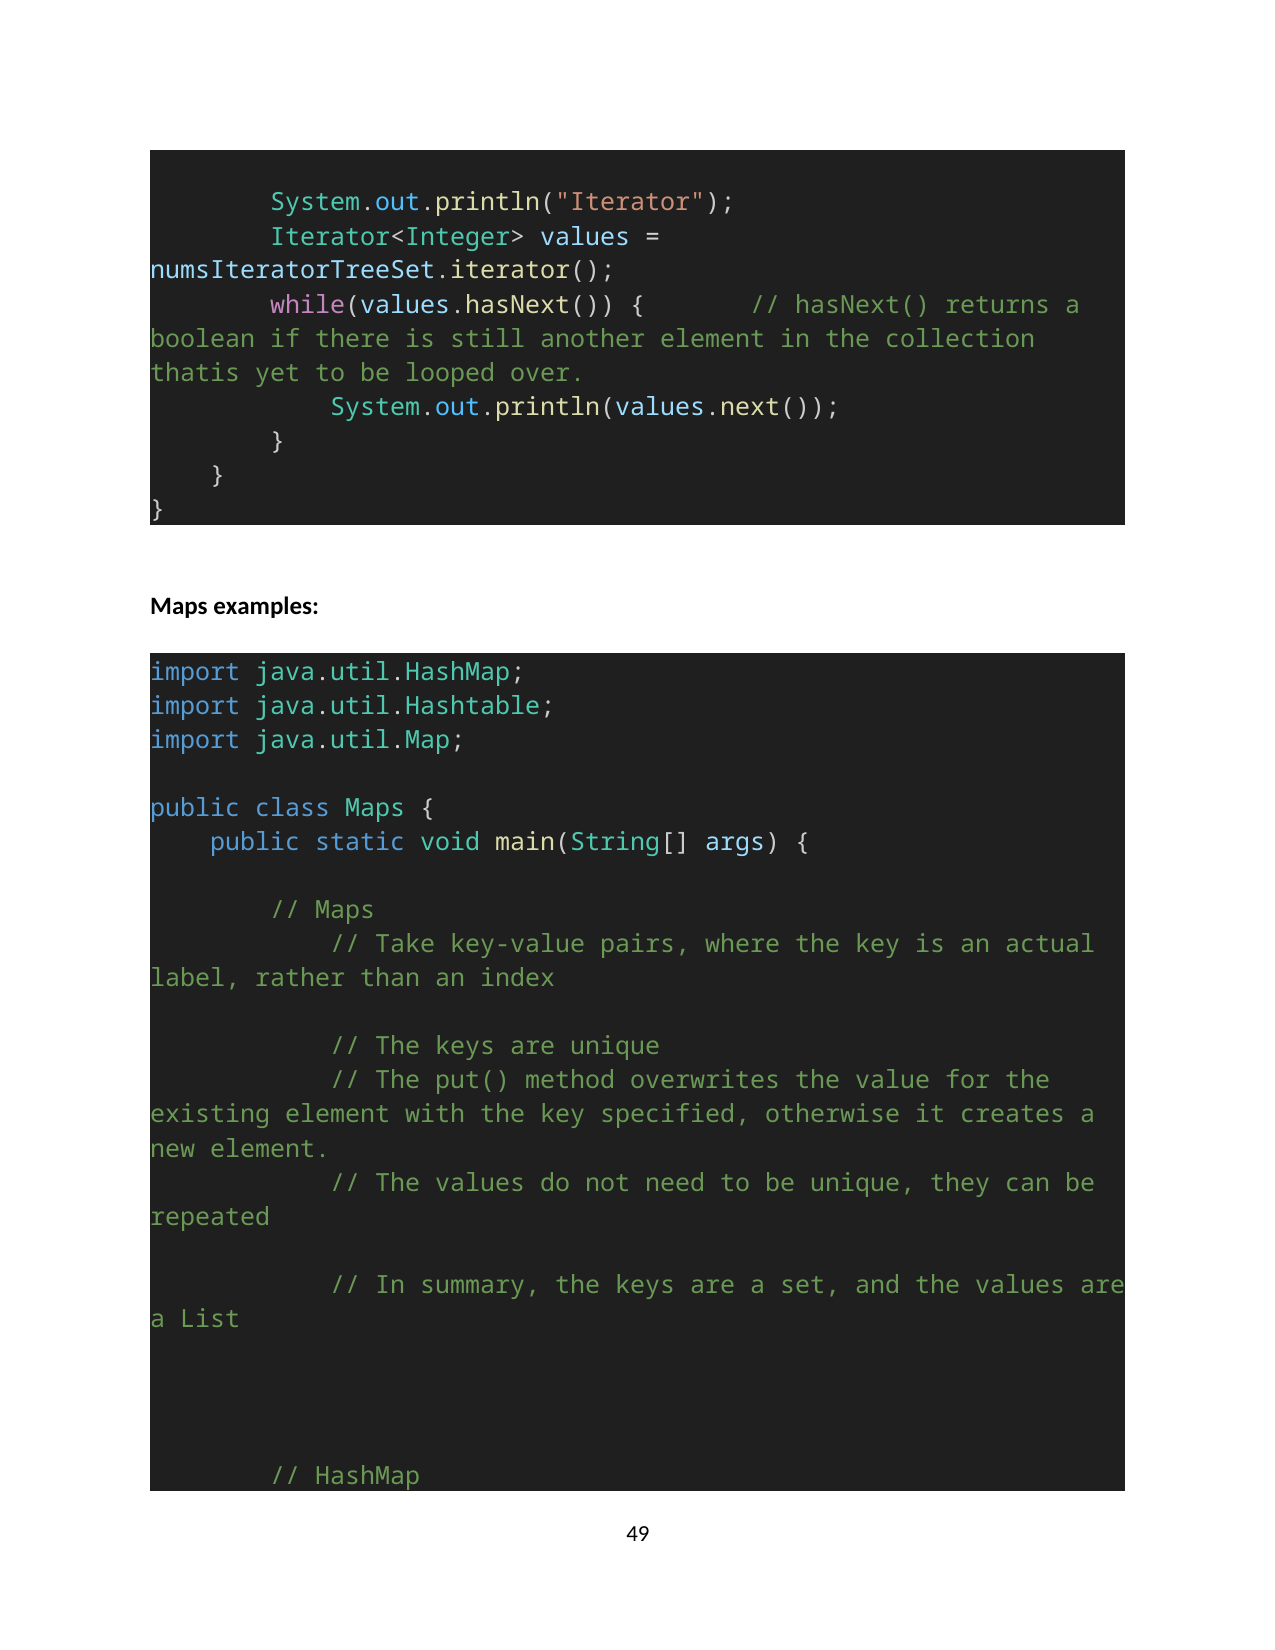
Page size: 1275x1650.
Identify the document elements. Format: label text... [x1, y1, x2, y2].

text System.out.println("Iterator"); [150, 184, 1125, 218]
text System.out.println(values.next()); [150, 388, 1125, 422]
text public static void main(String[] args) { [150, 824, 1125, 858]
text // The keys are unique [150, 1028, 1125, 1062]
text import java.util.Hashtable; [150, 687, 1125, 721]
text // Take key-value pairs, where the key is an actual label, rather than an index [150, 926, 1125, 994]
text // Maps [150, 892, 1125, 926]
text // In summary, the keys are a set, and the values are a List [150, 1266, 1125, 1334]
text } [150, 457, 1125, 491]
text } [150, 491, 1125, 525]
text public class Maps { [150, 789, 1125, 824]
text // The put() method overwrites the value for the existing element with the key specified, otherwise it creates a new element. [150, 1062, 1125, 1164]
text Iterator<Integer> values = numsIteratorTreeSet.iterator(); [150, 218, 1125, 286]
text // HashMap [150, 1457, 1125, 1491]
text while(values.hasNext()) { // hasNext() returns a boolean if there is still another element in the collection thatis yet to be looped over. [150, 286, 1125, 388]
text import java.util.HashMap; [150, 653, 1125, 687]
text // The values do not need to be unique, they can be repeated [150, 1164, 1125, 1232]
text import java.util.Map; [150, 721, 1125, 756]
text } [150, 422, 1125, 457]
subtitle Maps examples: [150, 590, 1125, 620]
